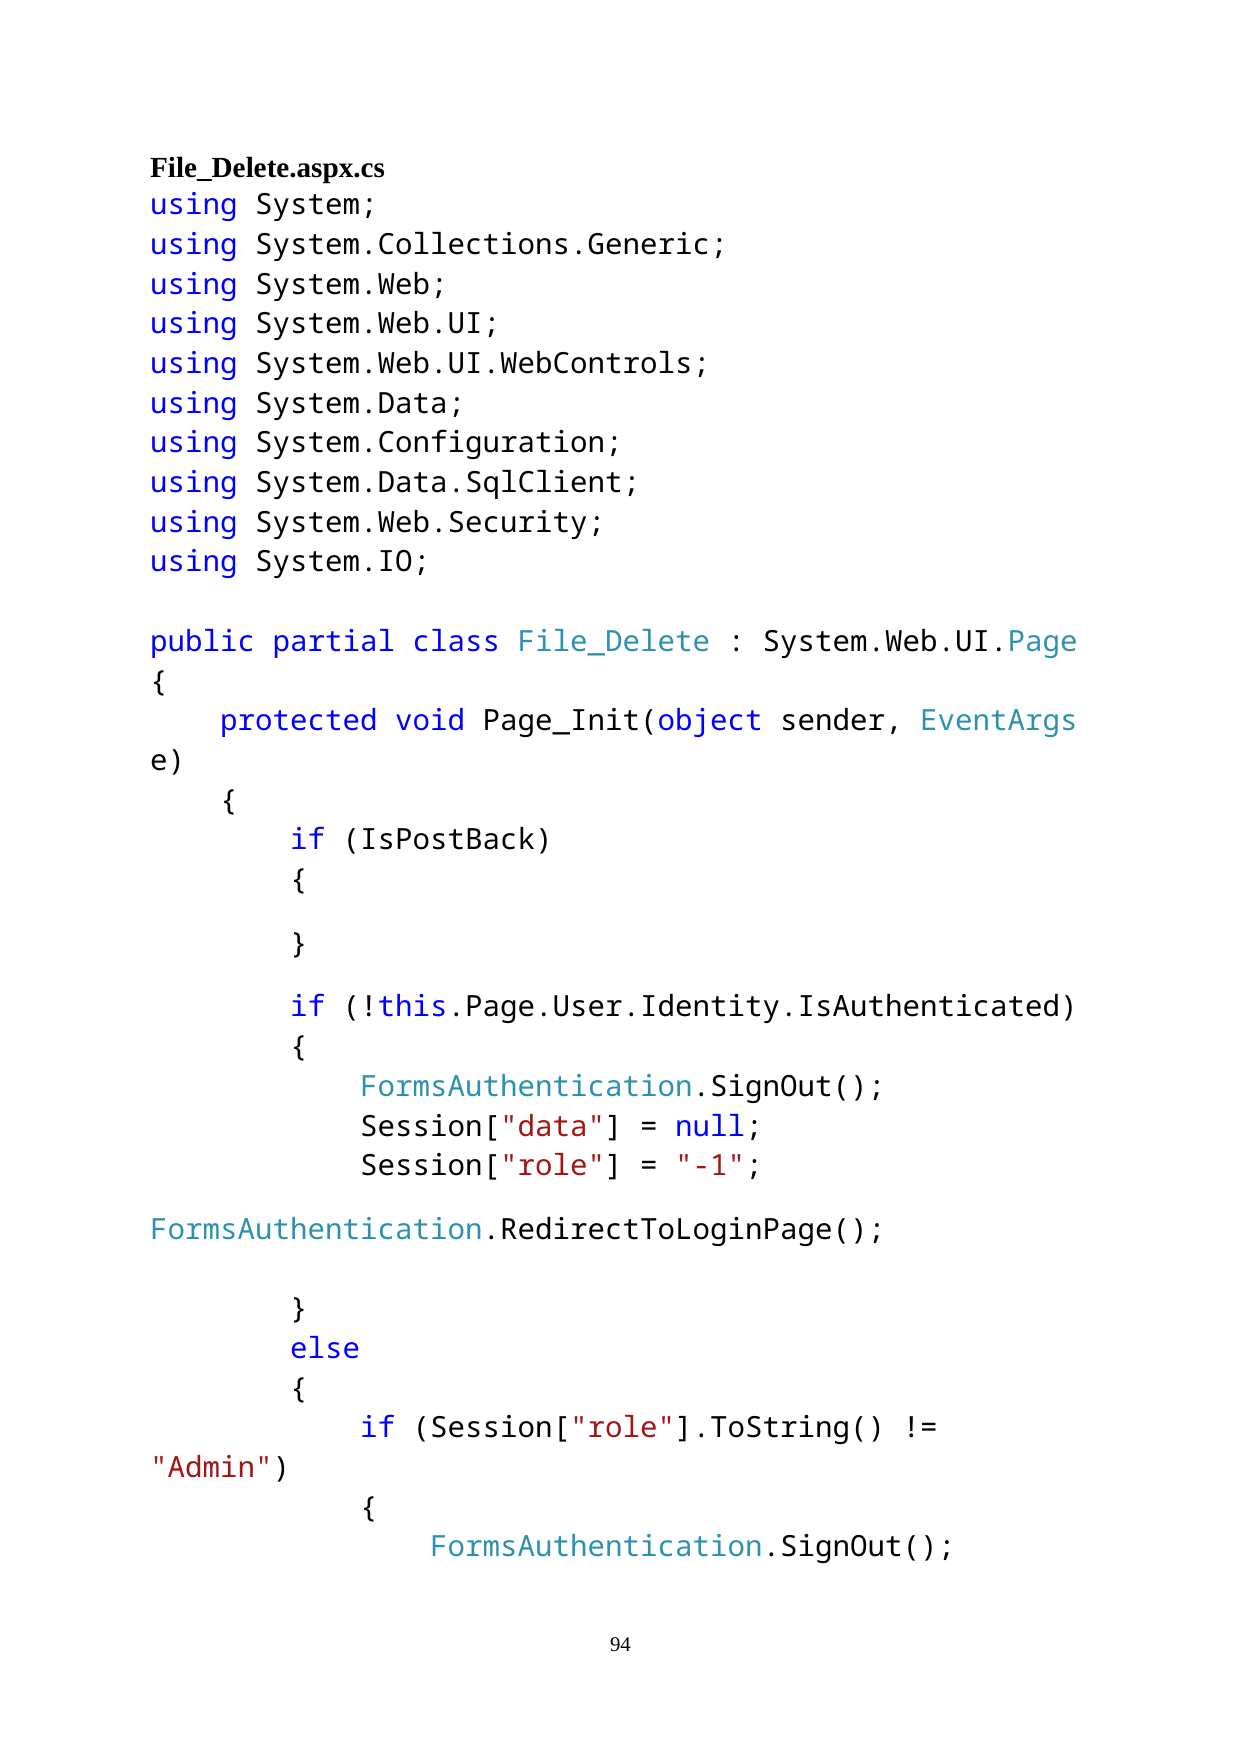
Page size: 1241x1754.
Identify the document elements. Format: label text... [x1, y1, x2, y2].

text using System.Data; [150, 382, 1090, 422]
text if (Session["role"].ToString() != "Admin") [150, 1407, 1090, 1486]
text FormsAuthentication.SignOut(); [150, 1065, 1090, 1105]
text protected void Page_Init(object sender, EventArgs e) [150, 699, 1090, 779]
text using System.Web.UI.WebControls; [150, 342, 1090, 382]
text using System.IO; [150, 541, 1090, 580]
text { [150, 660, 1090, 699]
text using System.Web; [150, 263, 1090, 303]
text Session["data"] = null; [150, 1105, 1090, 1144]
text if (IsPostBack) [150, 818, 1090, 858]
text else [150, 1327, 1090, 1367]
text using System.Configuration; [150, 422, 1090, 461]
text } [150, 922, 1090, 962]
text using System.Collections.Generic; [150, 223, 1090, 263]
text { [150, 1367, 1090, 1407]
text } [150, 1288, 1090, 1327]
text using System.Web.Security; [150, 501, 1090, 541]
text using System; [150, 183, 1090, 223]
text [150, 1184, 1090, 1248]
text using System.Web.UI; [150, 303, 1090, 342]
text { [150, 1025, 1090, 1065]
text { [150, 1486, 1090, 1526]
text if (!this.Page.User.Identity.IsAuthenticated) [150, 986, 1090, 1025]
text Session["role"] = "-1"; [150, 1144, 1090, 1184]
text { [150, 858, 1090, 898]
text FormsAuthentication.SignOut(); [150, 1526, 1090, 1565]
text File_Delete.aspx.cs [150, 150, 1090, 183]
text using System.Data.SqlClient; [150, 461, 1090, 501]
text { [150, 779, 1090, 818]
text public partial class File_Delete : System.Web.UI.Page [150, 620, 1090, 660]
